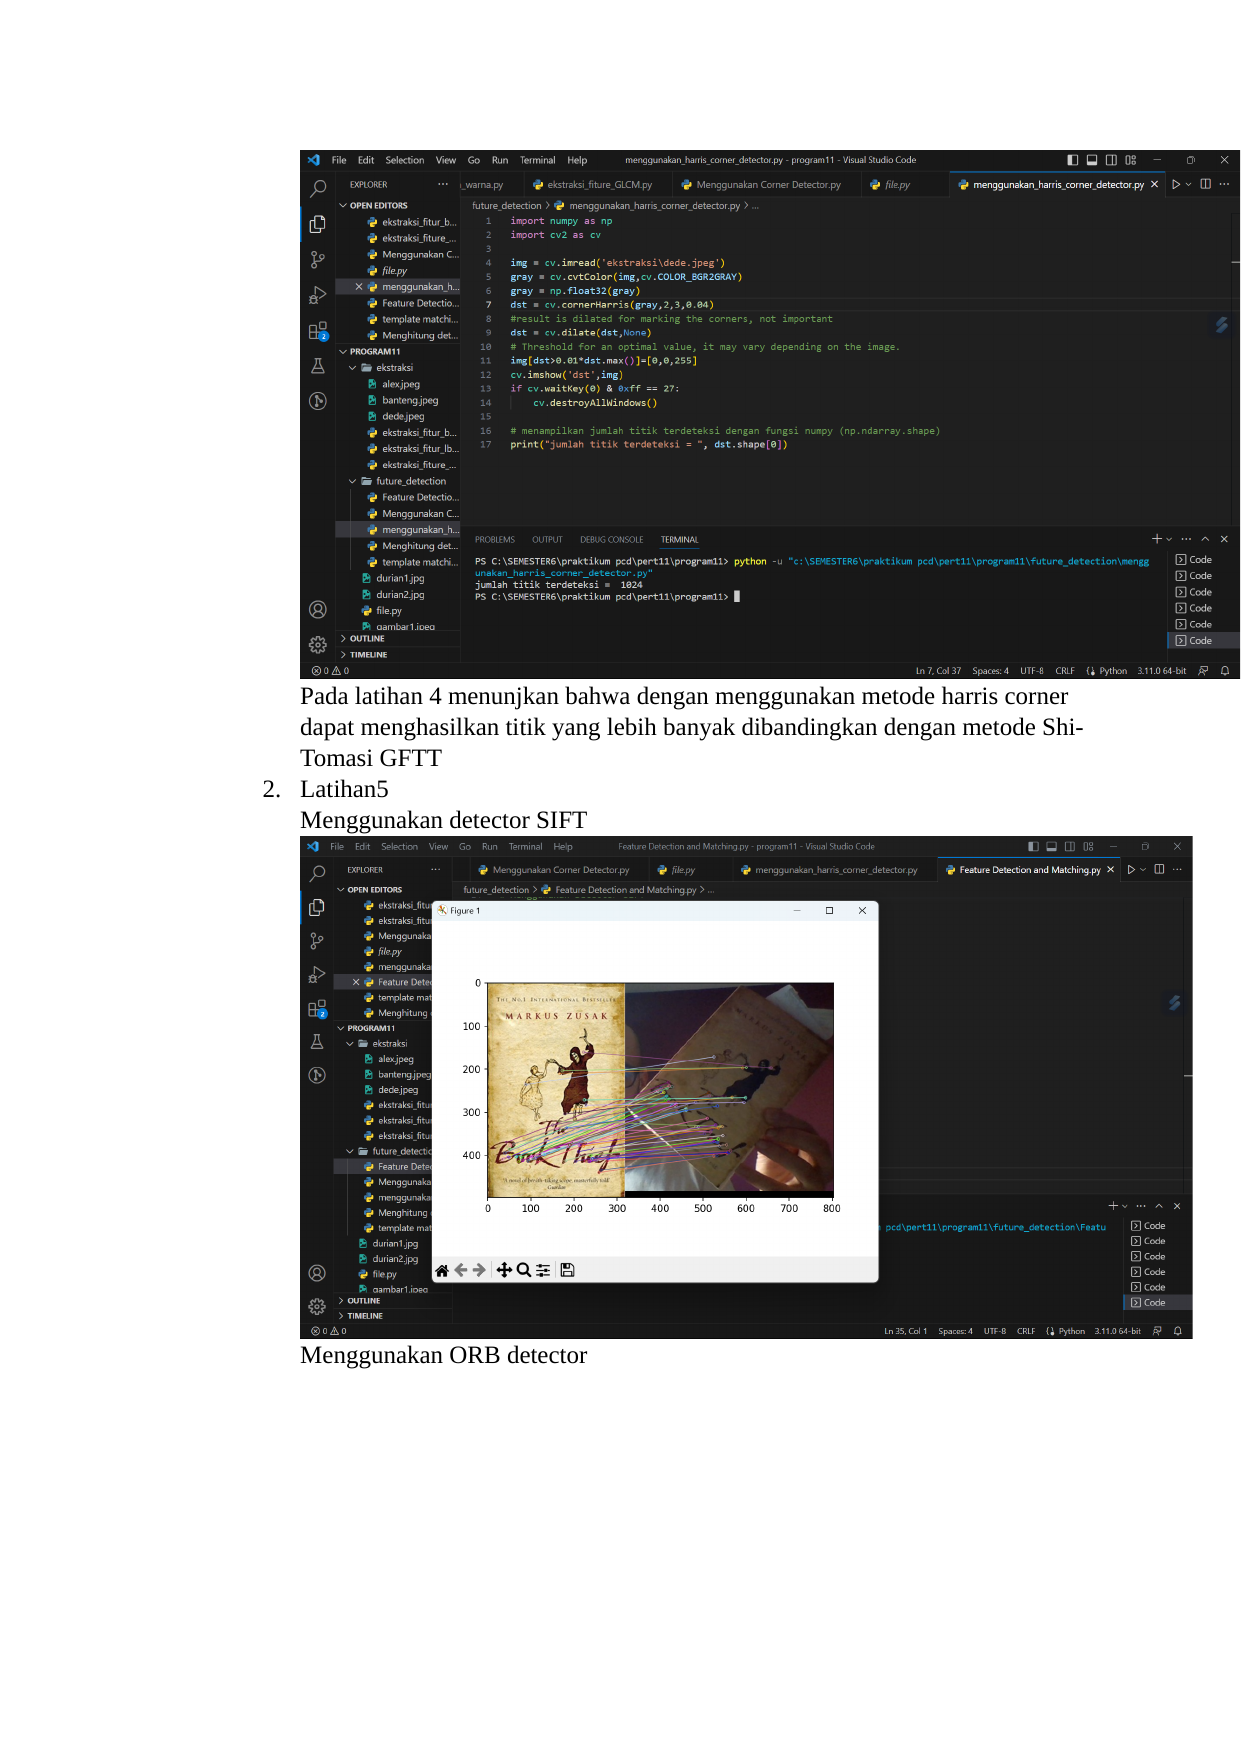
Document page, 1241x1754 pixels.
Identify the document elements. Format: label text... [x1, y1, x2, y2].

list Pada latihan 4 menunjkan bahwa dengan menggunakan metode harris corner dapat menghasilkan titik yang lebih banyak dibandingkan dengan metode Shi-Tomasi GFTT [300, 681, 1090, 772]
picture [300, 150, 1241, 679]
list Menggunakan detector SIFT [300, 805, 1090, 834]
list Latihan5 [262, 774, 1090, 803]
list Menggunakan ORB detector [300, 1341, 1090, 1369]
picture [300, 836, 1193, 1339]
